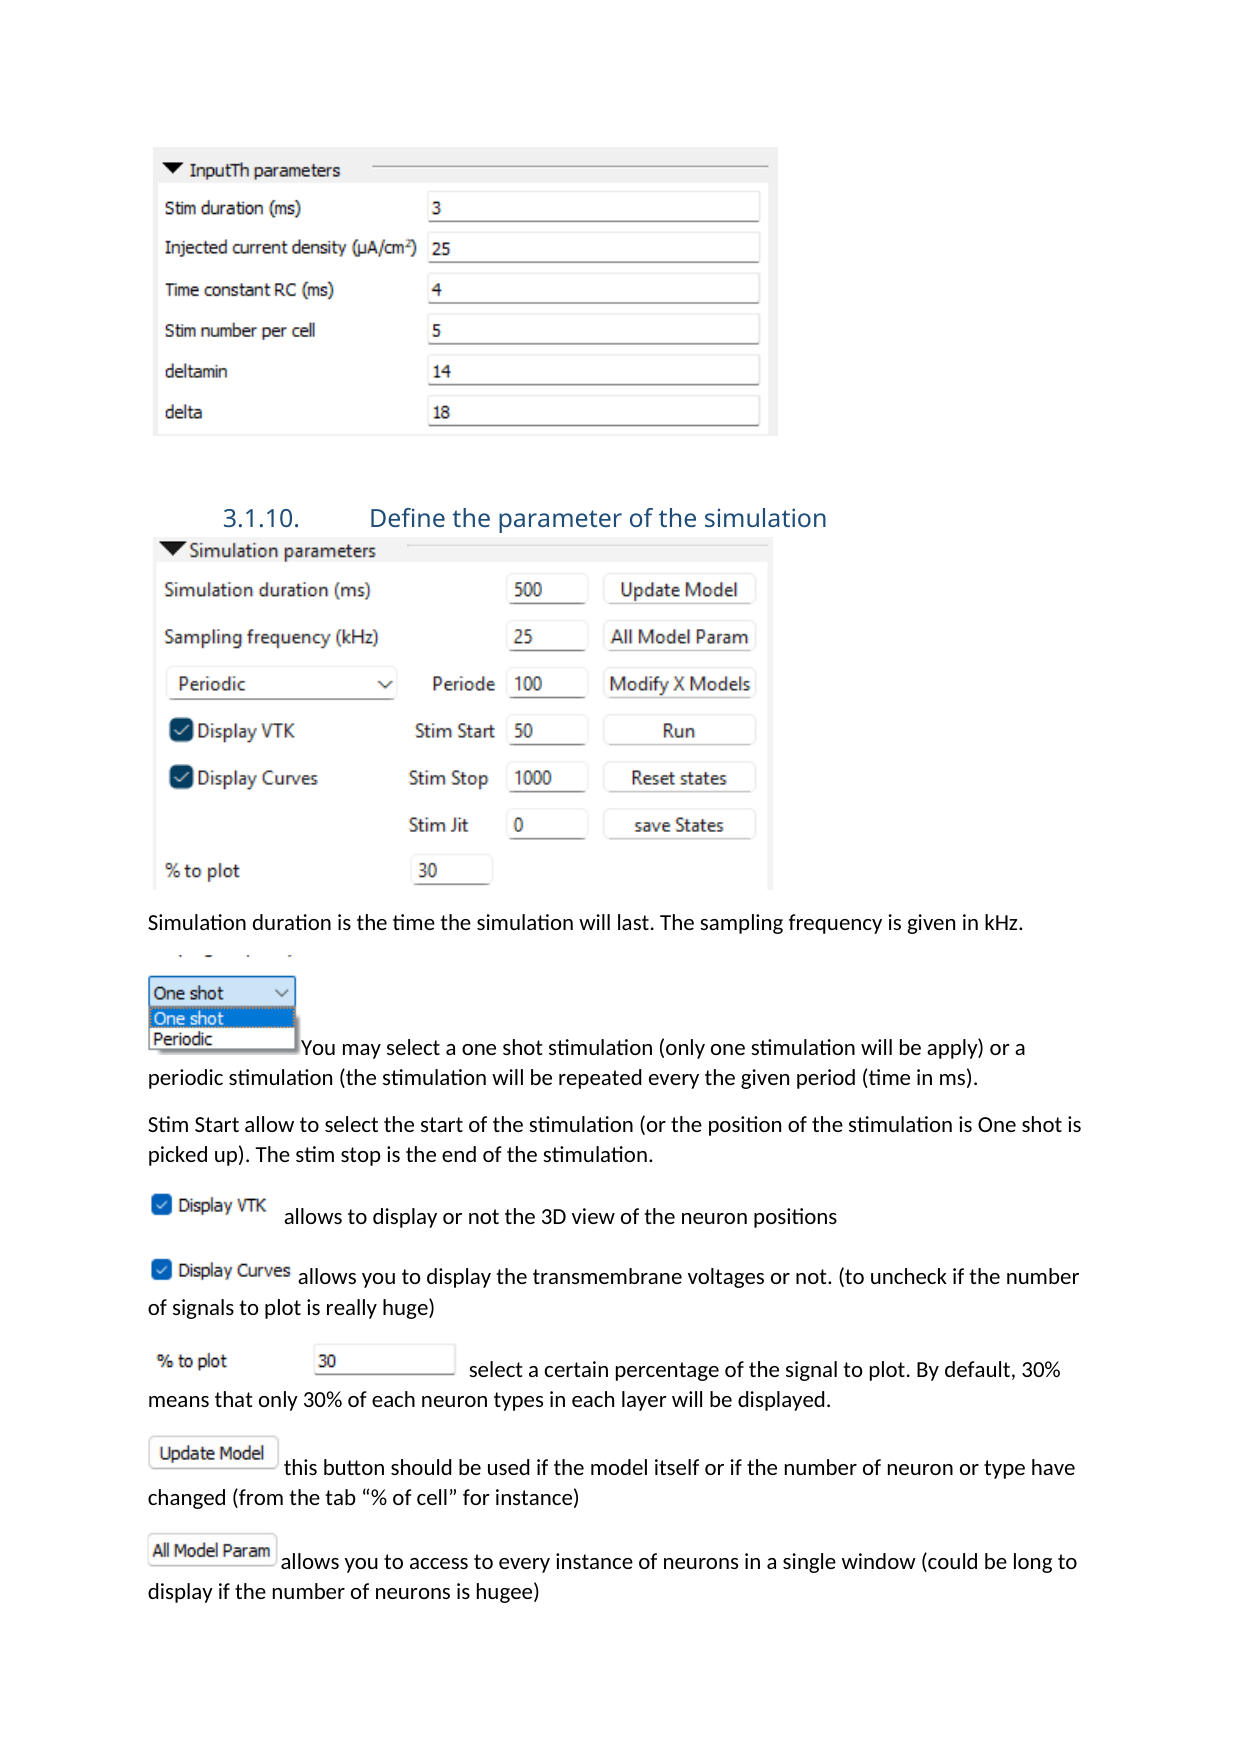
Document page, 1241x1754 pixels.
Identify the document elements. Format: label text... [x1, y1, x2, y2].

text allows you to access to every instance of neurons in a single window (could be long to display if the number of neurons is hugee) [148, 1530, 1093, 1605]
picture [152, 147, 778, 436]
subtitle Define the parameter of the simulation [223, 501, 1093, 535]
text this button should be used if the model itself or if the number of neuron or type have changed (from the tab “% of cell” for instance) [148, 1432, 1093, 1512]
text select a certain percentage of the signal to plot. By default, 30% means that only 30% of each neuron types in each layer will be displayed. [148, 1339, 1093, 1413]
picture [152, 1339, 469, 1377]
picture [147, 1530, 281, 1570]
picture [147, 1248, 298, 1285]
picture [147, 955, 301, 1055]
text Simulation duration is the time the simulation will last. The sampling frequency is given in kHz. [148, 908, 1093, 936]
text You may select a one shot stimulation (only one stimulation will be apply) or a periodic stimulation (the stimulation will be repeated every the given period (time in ms). [148, 955, 1093, 1091]
text Stim Start allow to select the start of the stimulation (or the position of the stimulation is One shot is picked up). The stim stop is the end of the stimulation. [148, 1110, 1093, 1168]
text allows to display or not the 3D view of the neuron positions [148, 1187, 1093, 1230]
picture [152, 537, 774, 890]
picture [147, 1431, 284, 1476]
picture [147, 1186, 284, 1225]
text allows you to display the transmembrane voltages or not. (to uncheck if the number of signals to plot is really huge) [148, 1249, 1093, 1321]
